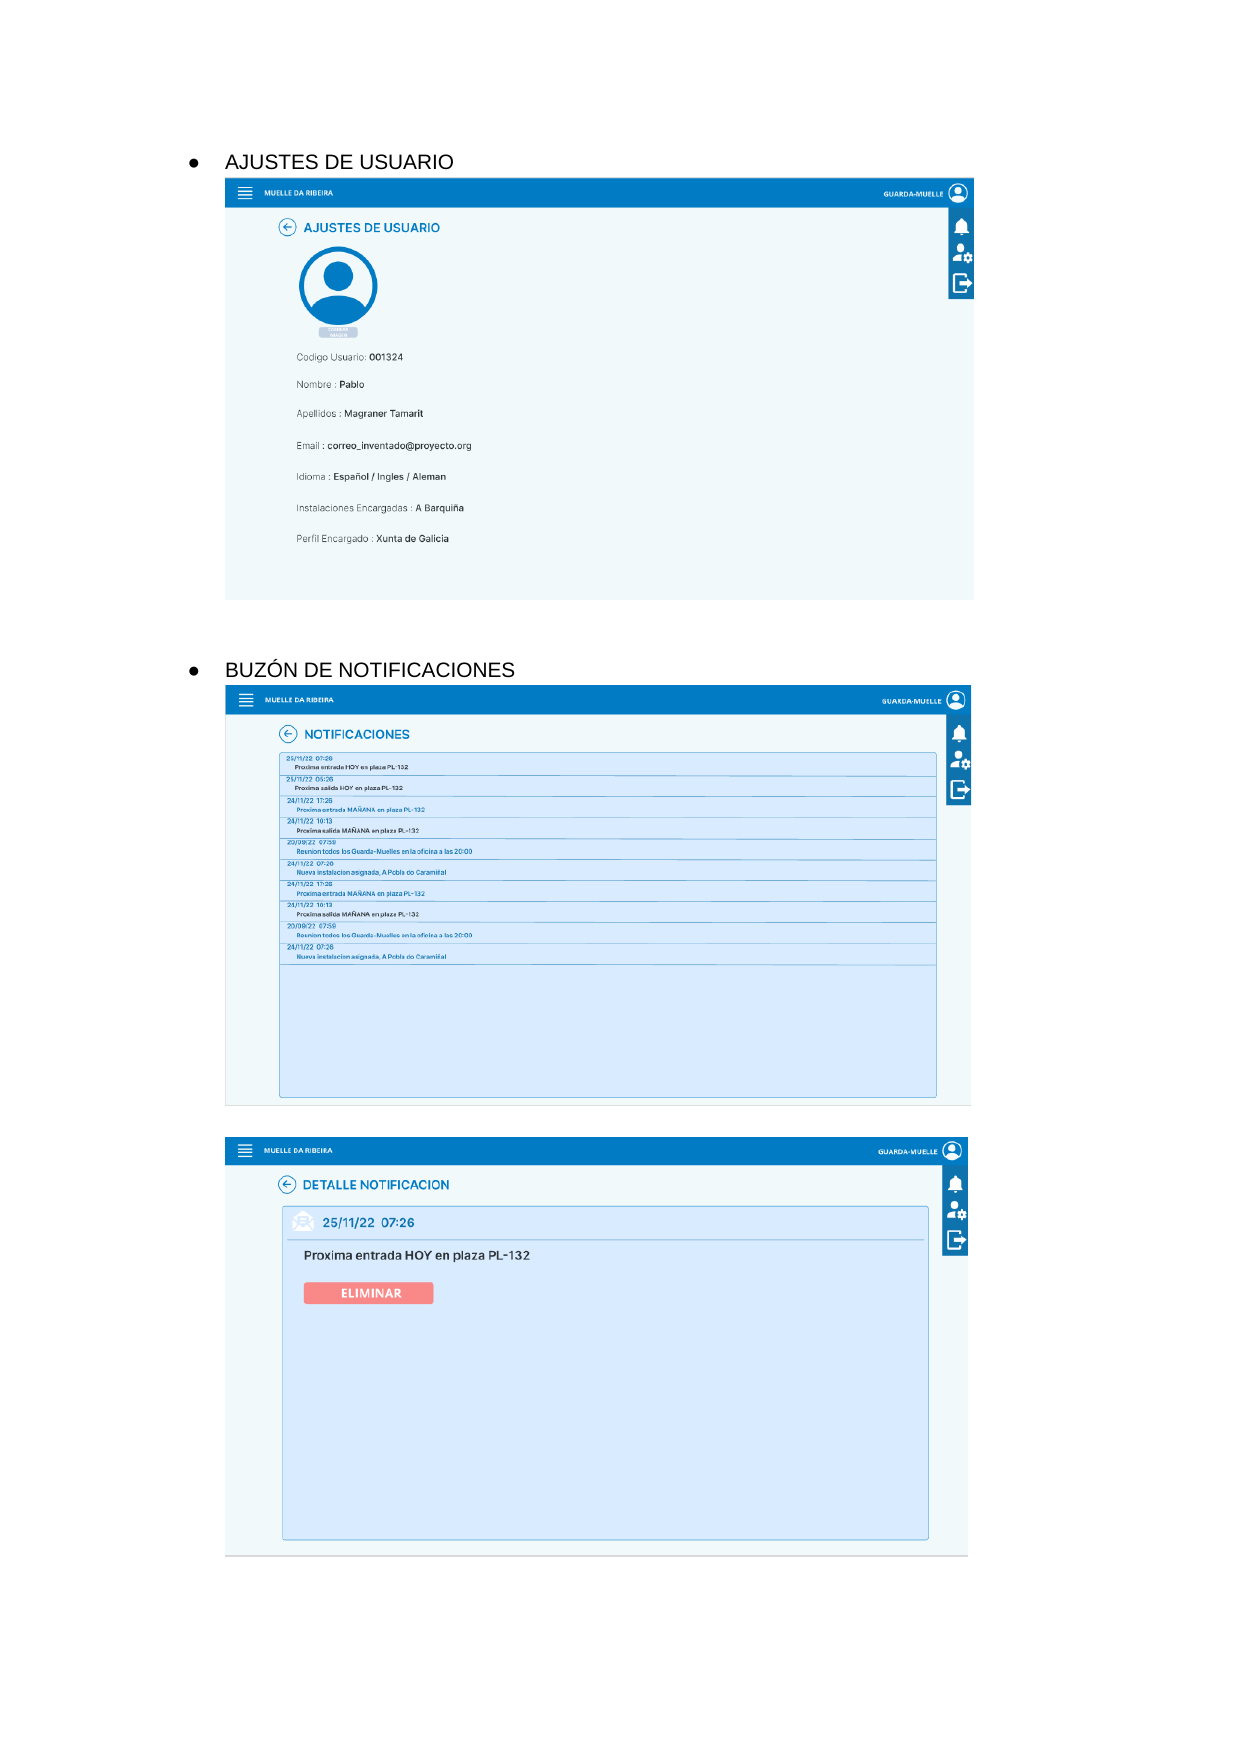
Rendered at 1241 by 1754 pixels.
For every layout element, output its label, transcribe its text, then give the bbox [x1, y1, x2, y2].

list BUZÓN DE NOTIFICACIONES [187, 658, 1090, 682]
picture [225, 1137, 968, 1557]
picture [225, 177, 974, 600]
list AJUSTES DE USUARIO [187, 150, 1090, 174]
picture [225, 685, 972, 1106]
